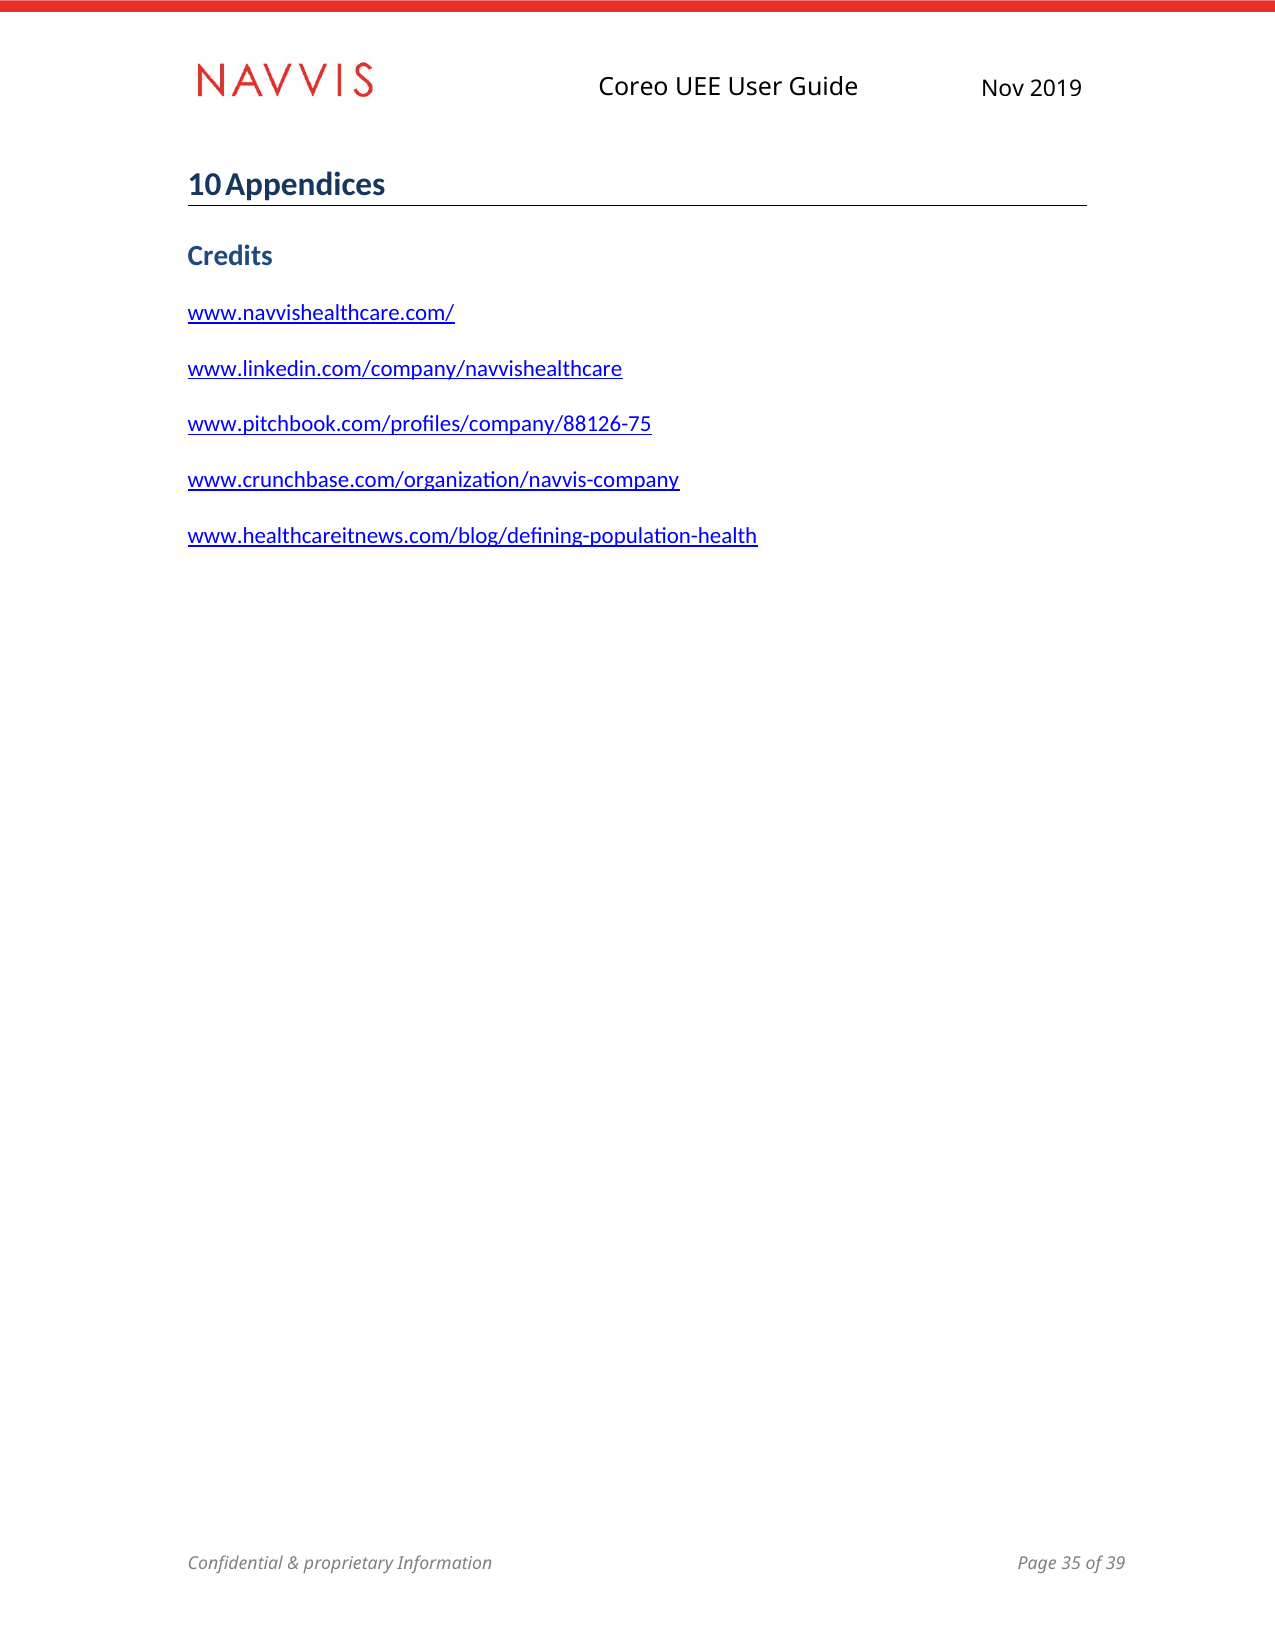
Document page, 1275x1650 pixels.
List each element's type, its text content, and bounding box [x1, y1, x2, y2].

text www.pitchbook.com/profiles/company/88126-75 [187, 409, 1087, 437]
title Credits [187, 237, 1087, 273]
text www.healthcareitnews.com/blog/defining-population-health [187, 521, 1087, 549]
text www.crunchbase.com/organization/navvis-company [187, 465, 1087, 493]
text www.linkedin.com/company/navvishealthcare [187, 354, 1087, 382]
subtitle Appendices [187, 162, 1087, 206]
picture [187, 55, 383, 104]
text www.navvishealthcare.com/ [187, 298, 1087, 326]
